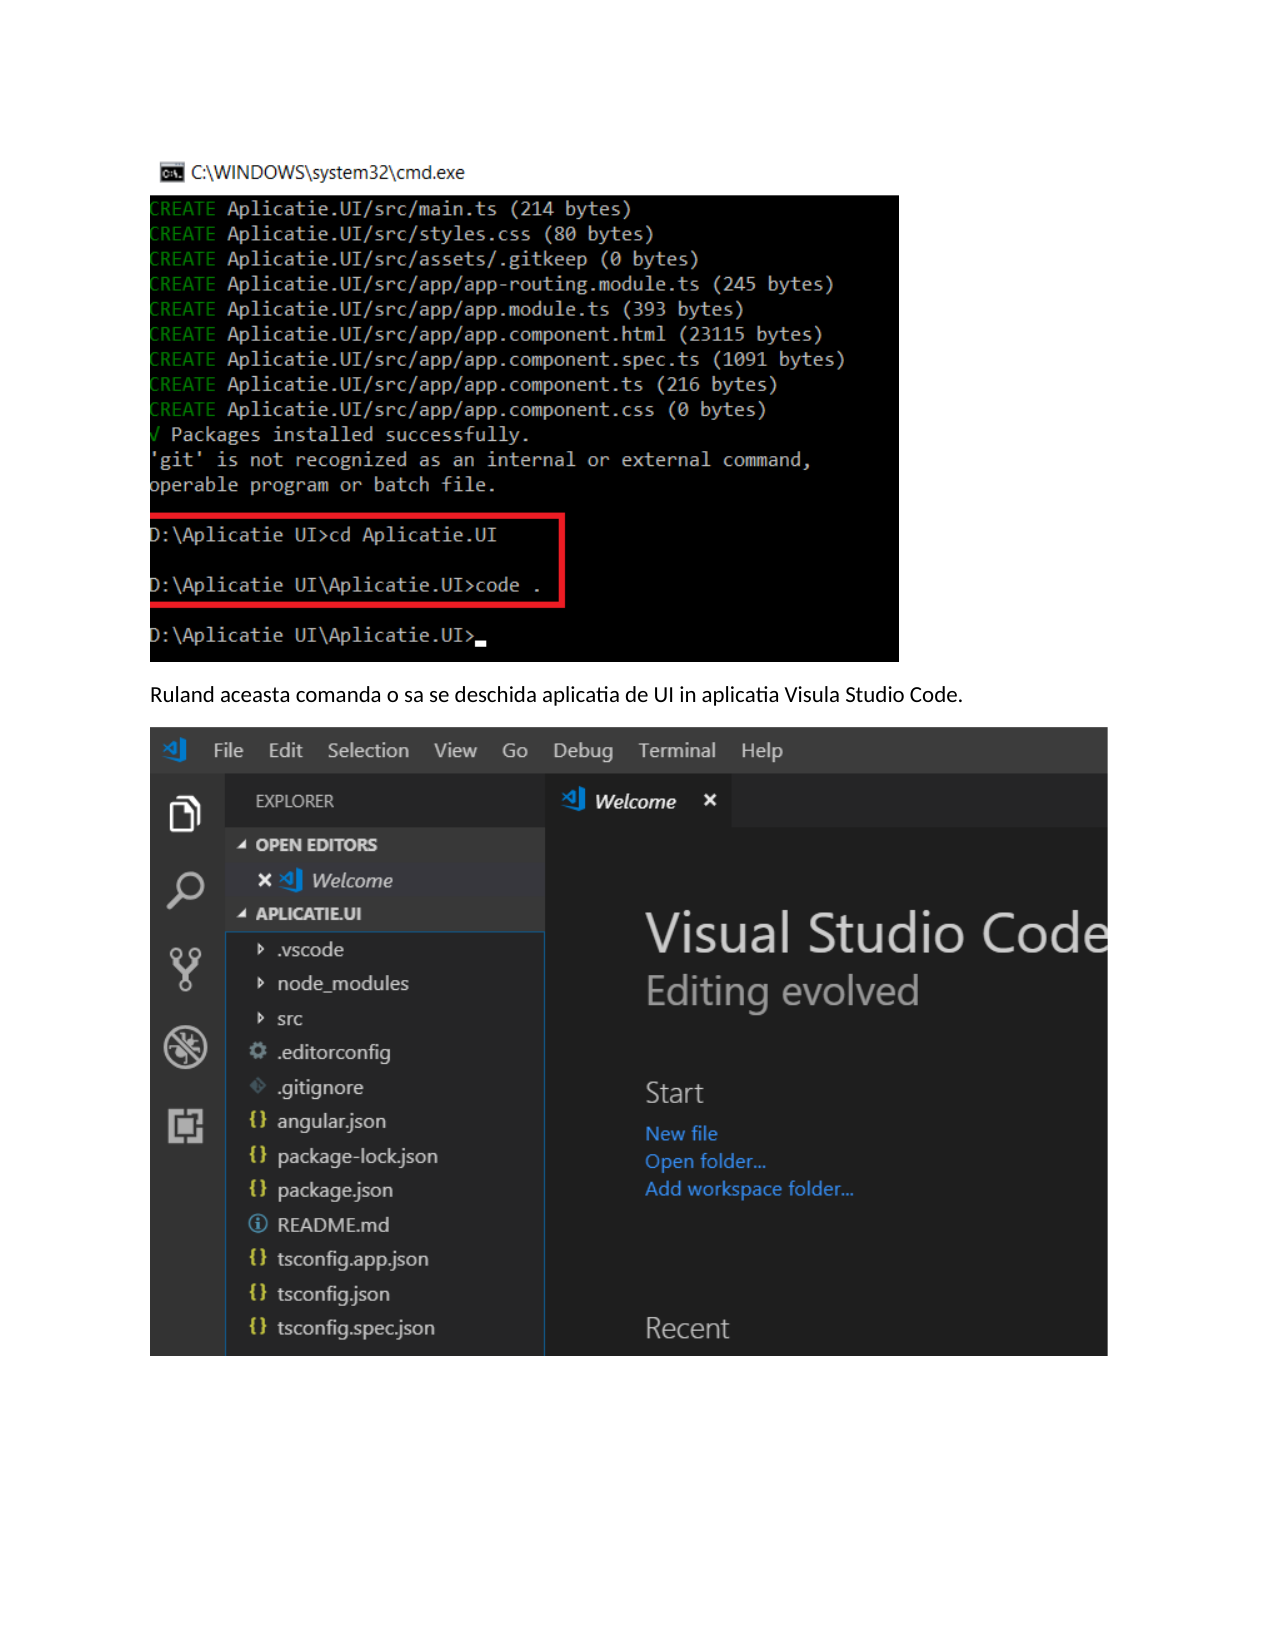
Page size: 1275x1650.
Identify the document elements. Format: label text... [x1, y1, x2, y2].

text Ruland aceasta comanda o sa se deschida aplicatia de UI in aplicatia Visula Studio Code. [150, 680, 1125, 708]
picture [150, 727, 1108, 1356]
picture [150, 150, 899, 662]
